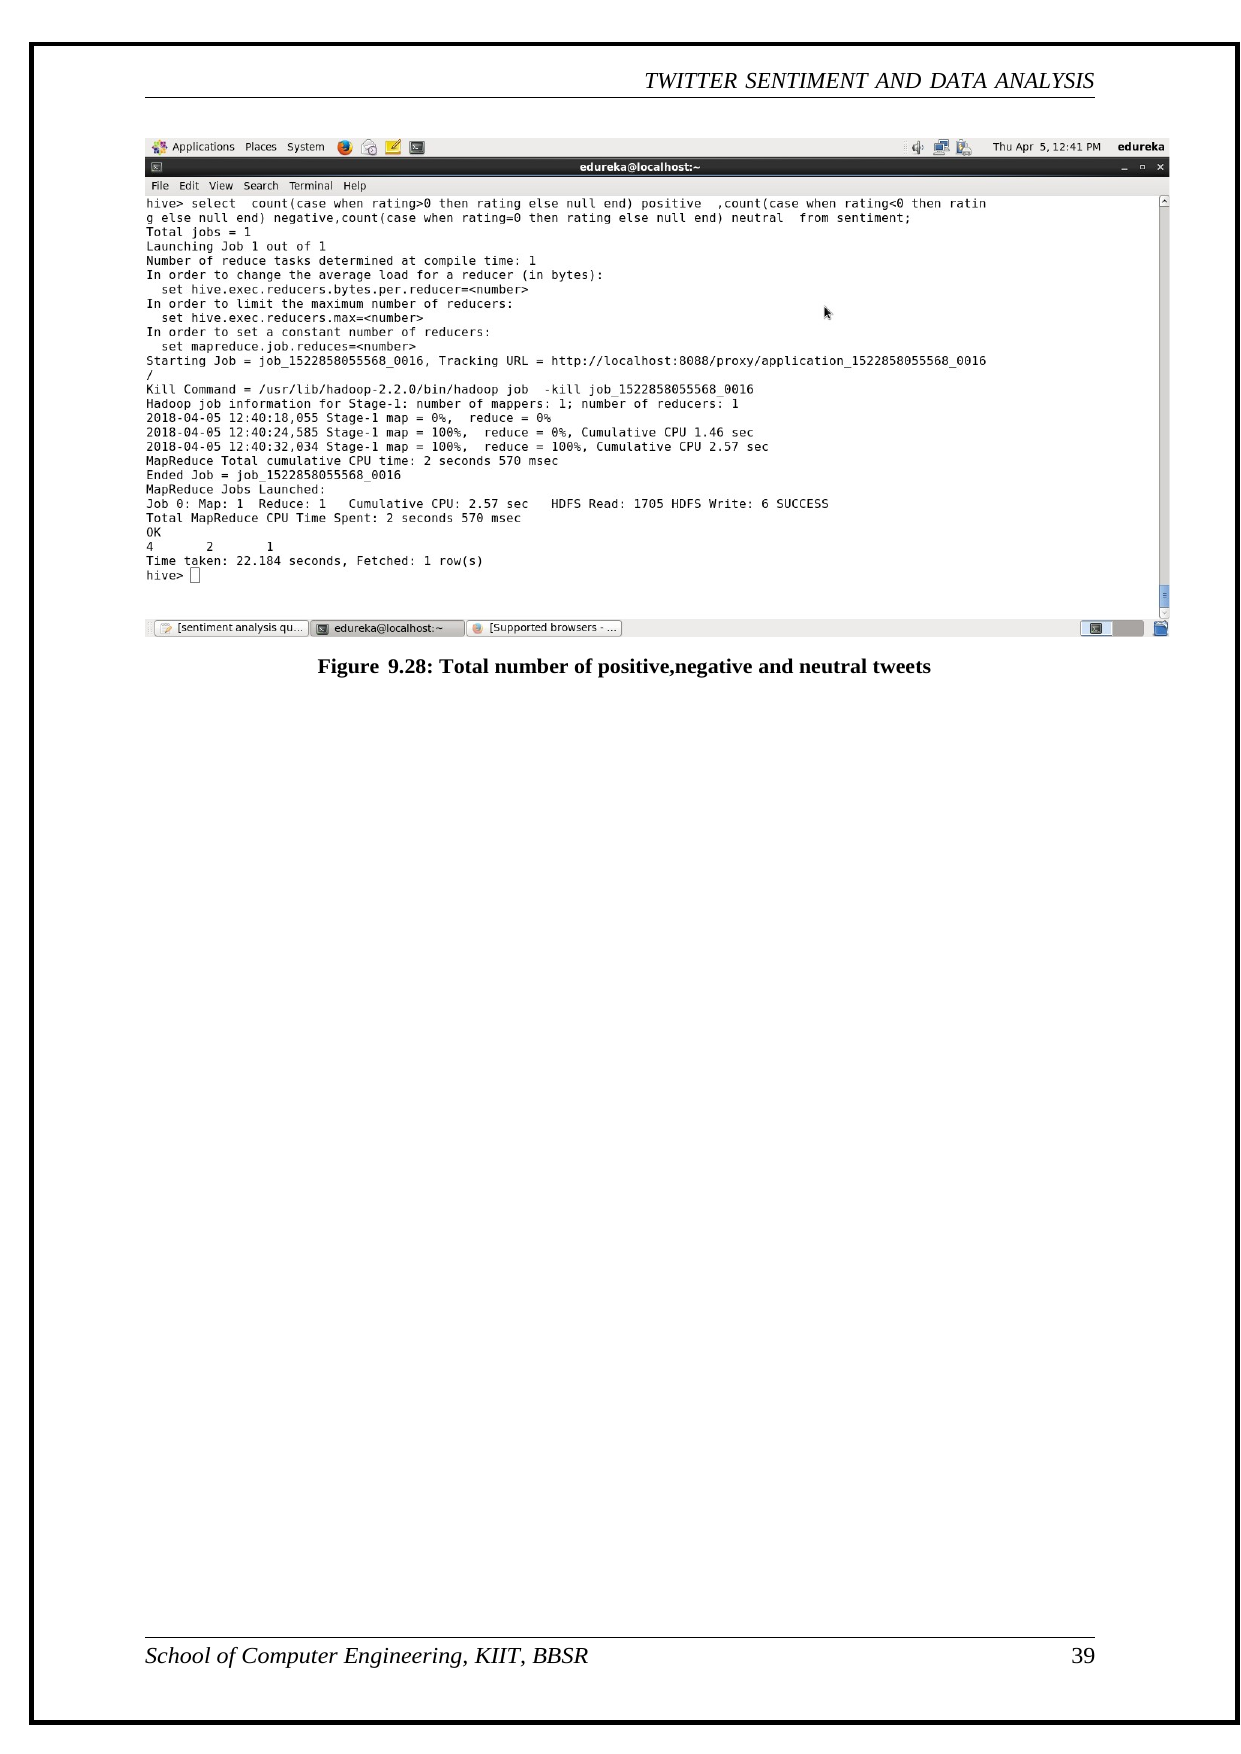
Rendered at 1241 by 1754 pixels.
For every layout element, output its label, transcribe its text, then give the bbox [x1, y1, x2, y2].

text School of Computer Engineering, KIIT, BBSR 39 [145, 1637, 1235, 1668]
text TWITTER SENTIMENT AND DATA ANALYSIS [644, 67, 1235, 94]
picture [145, 138, 1170, 637]
